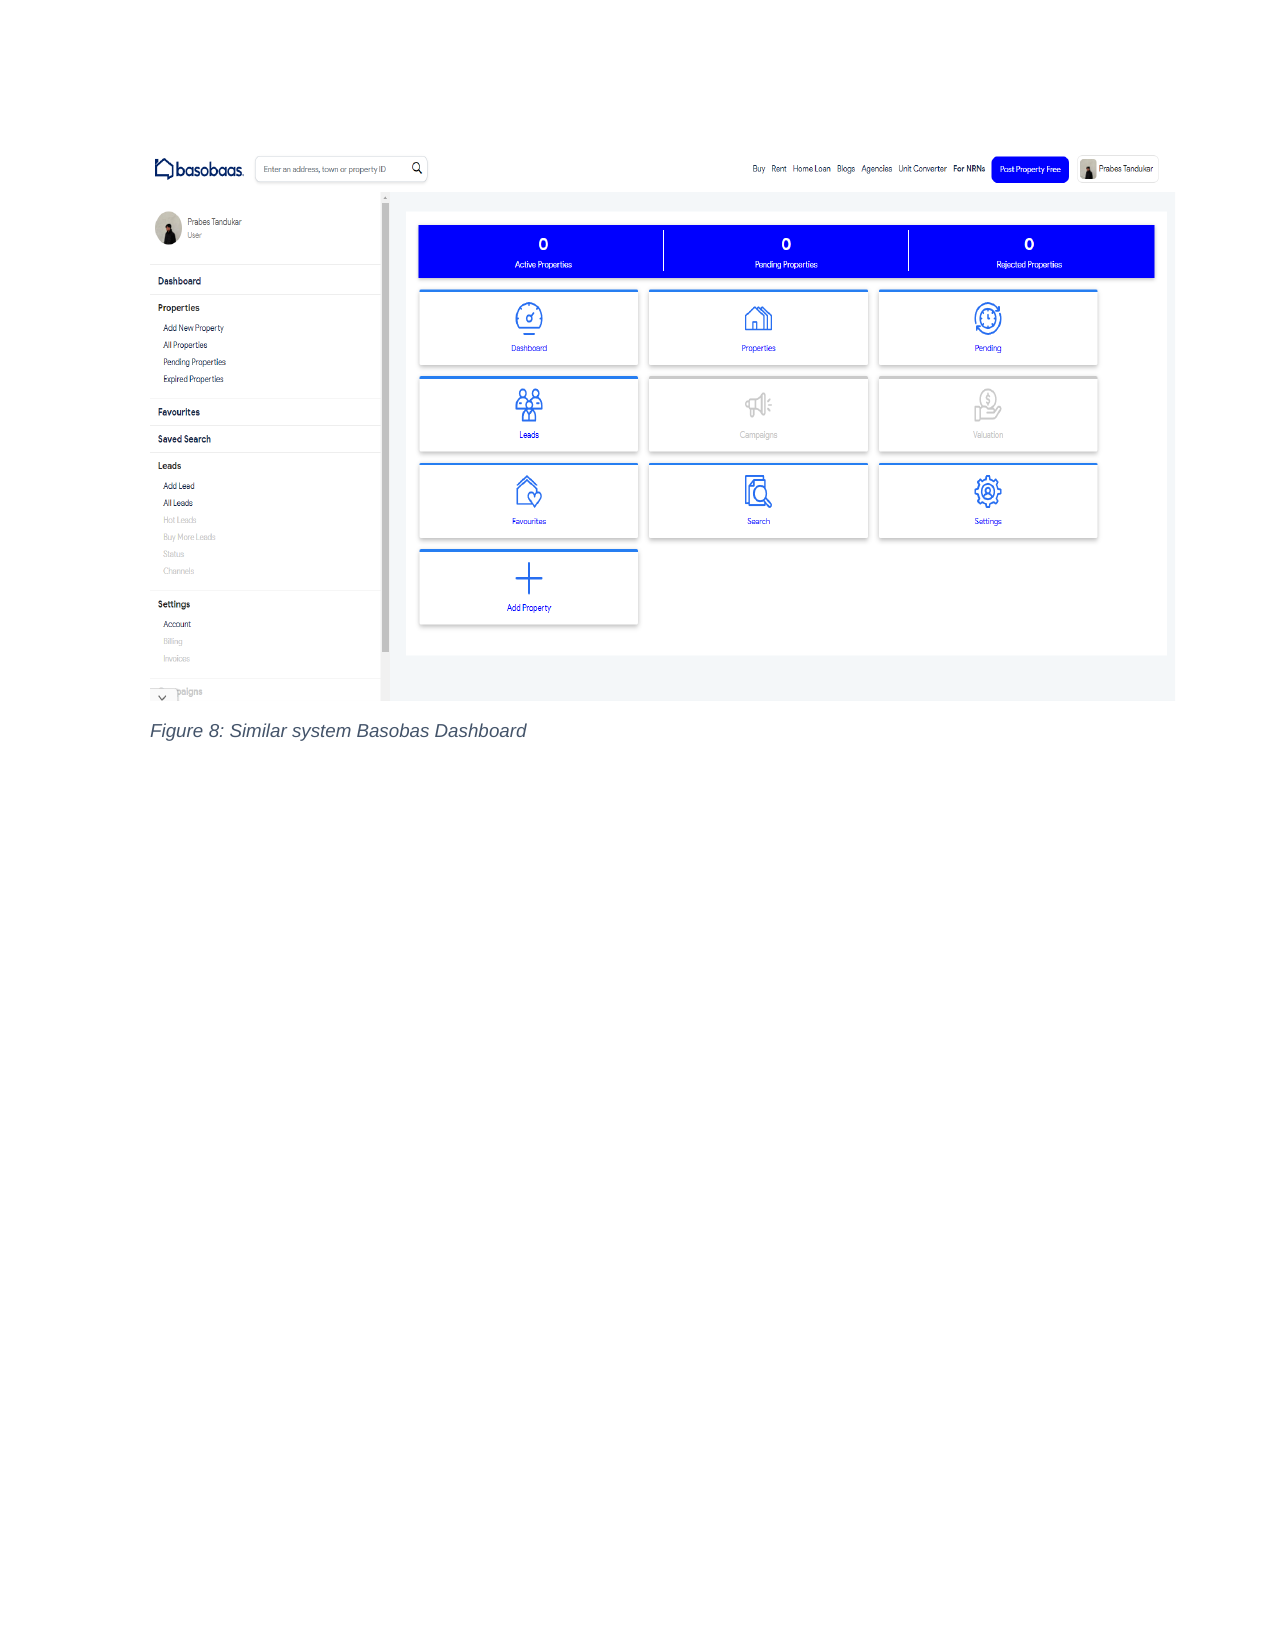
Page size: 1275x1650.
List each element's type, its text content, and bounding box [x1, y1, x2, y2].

text Figure 8: Similar system Basobas Dashboard [150, 719, 1125, 741]
picture [150, 150, 1175, 701]
